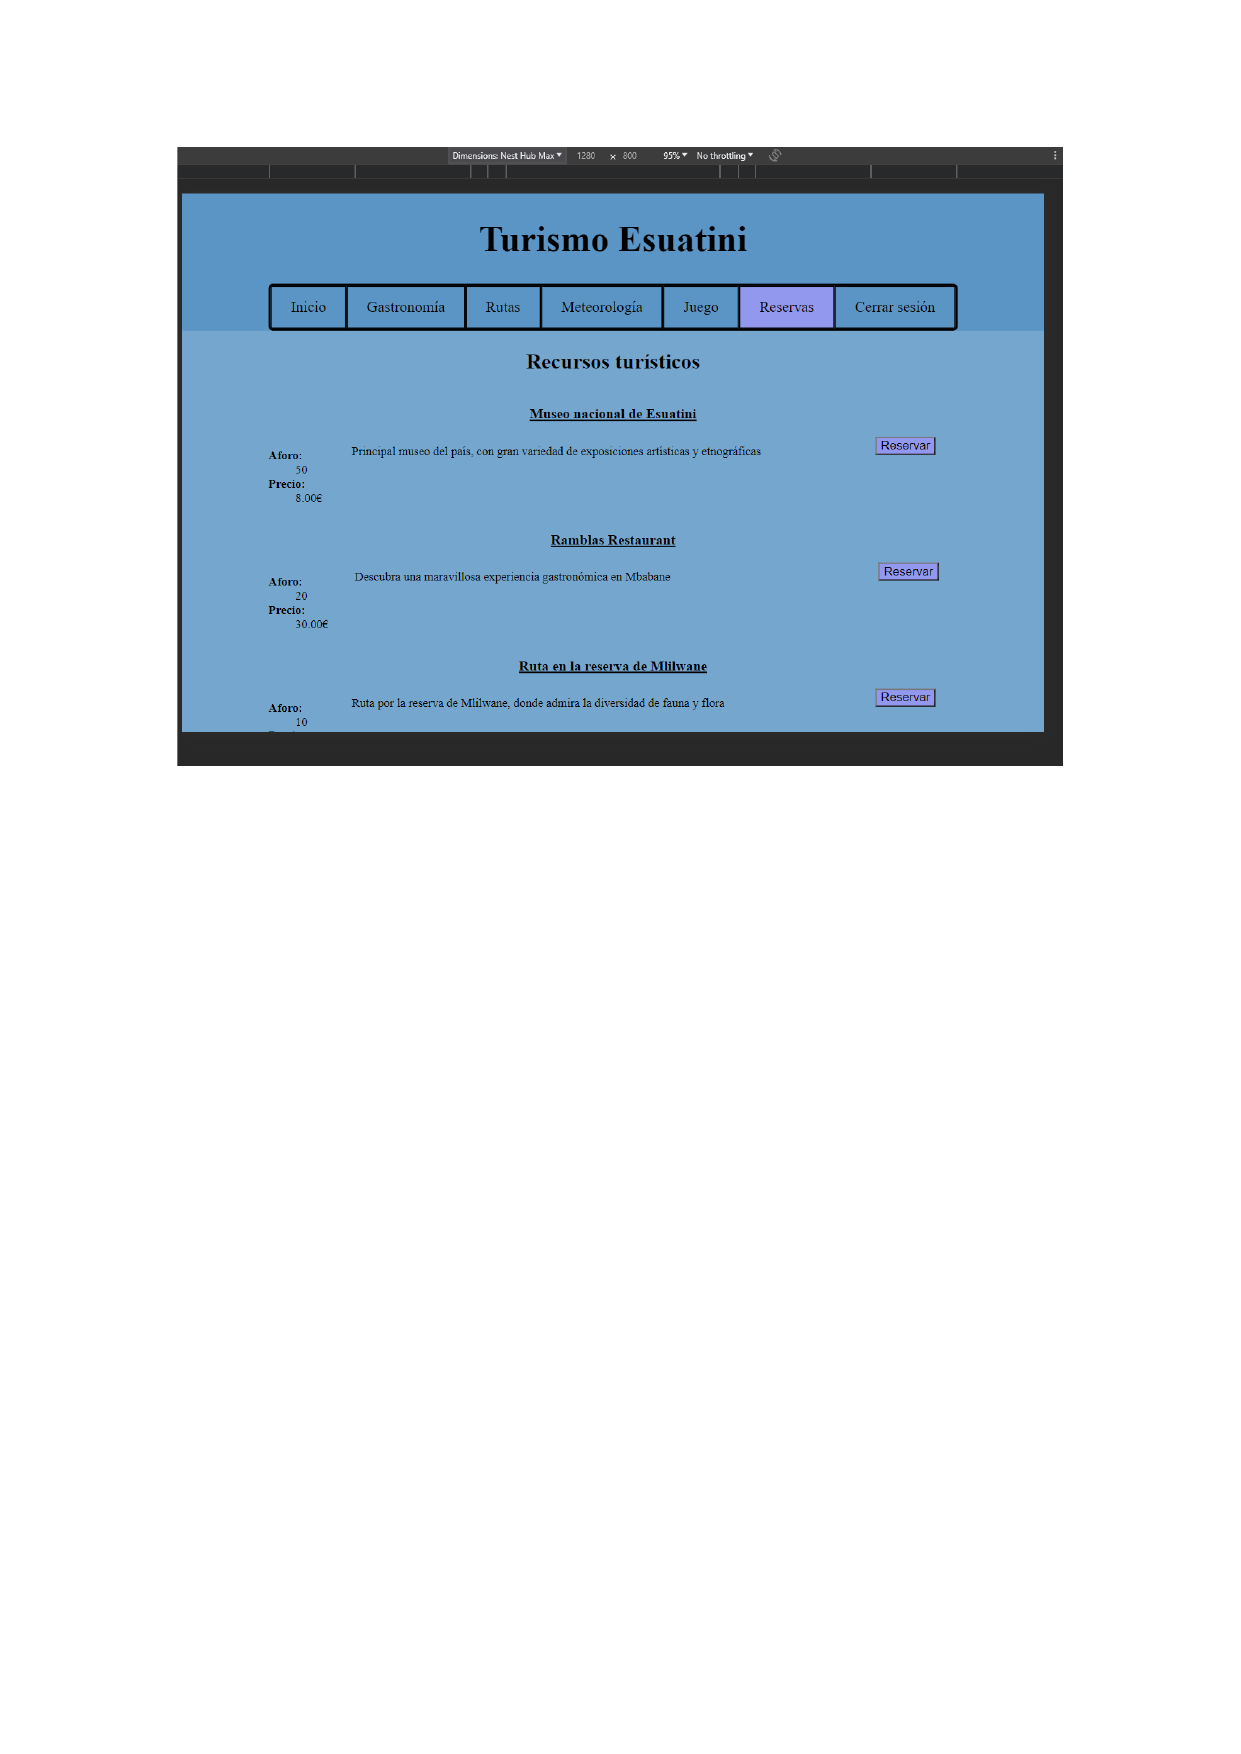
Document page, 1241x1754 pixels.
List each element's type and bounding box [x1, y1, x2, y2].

picture [177, 147, 1063, 766]
